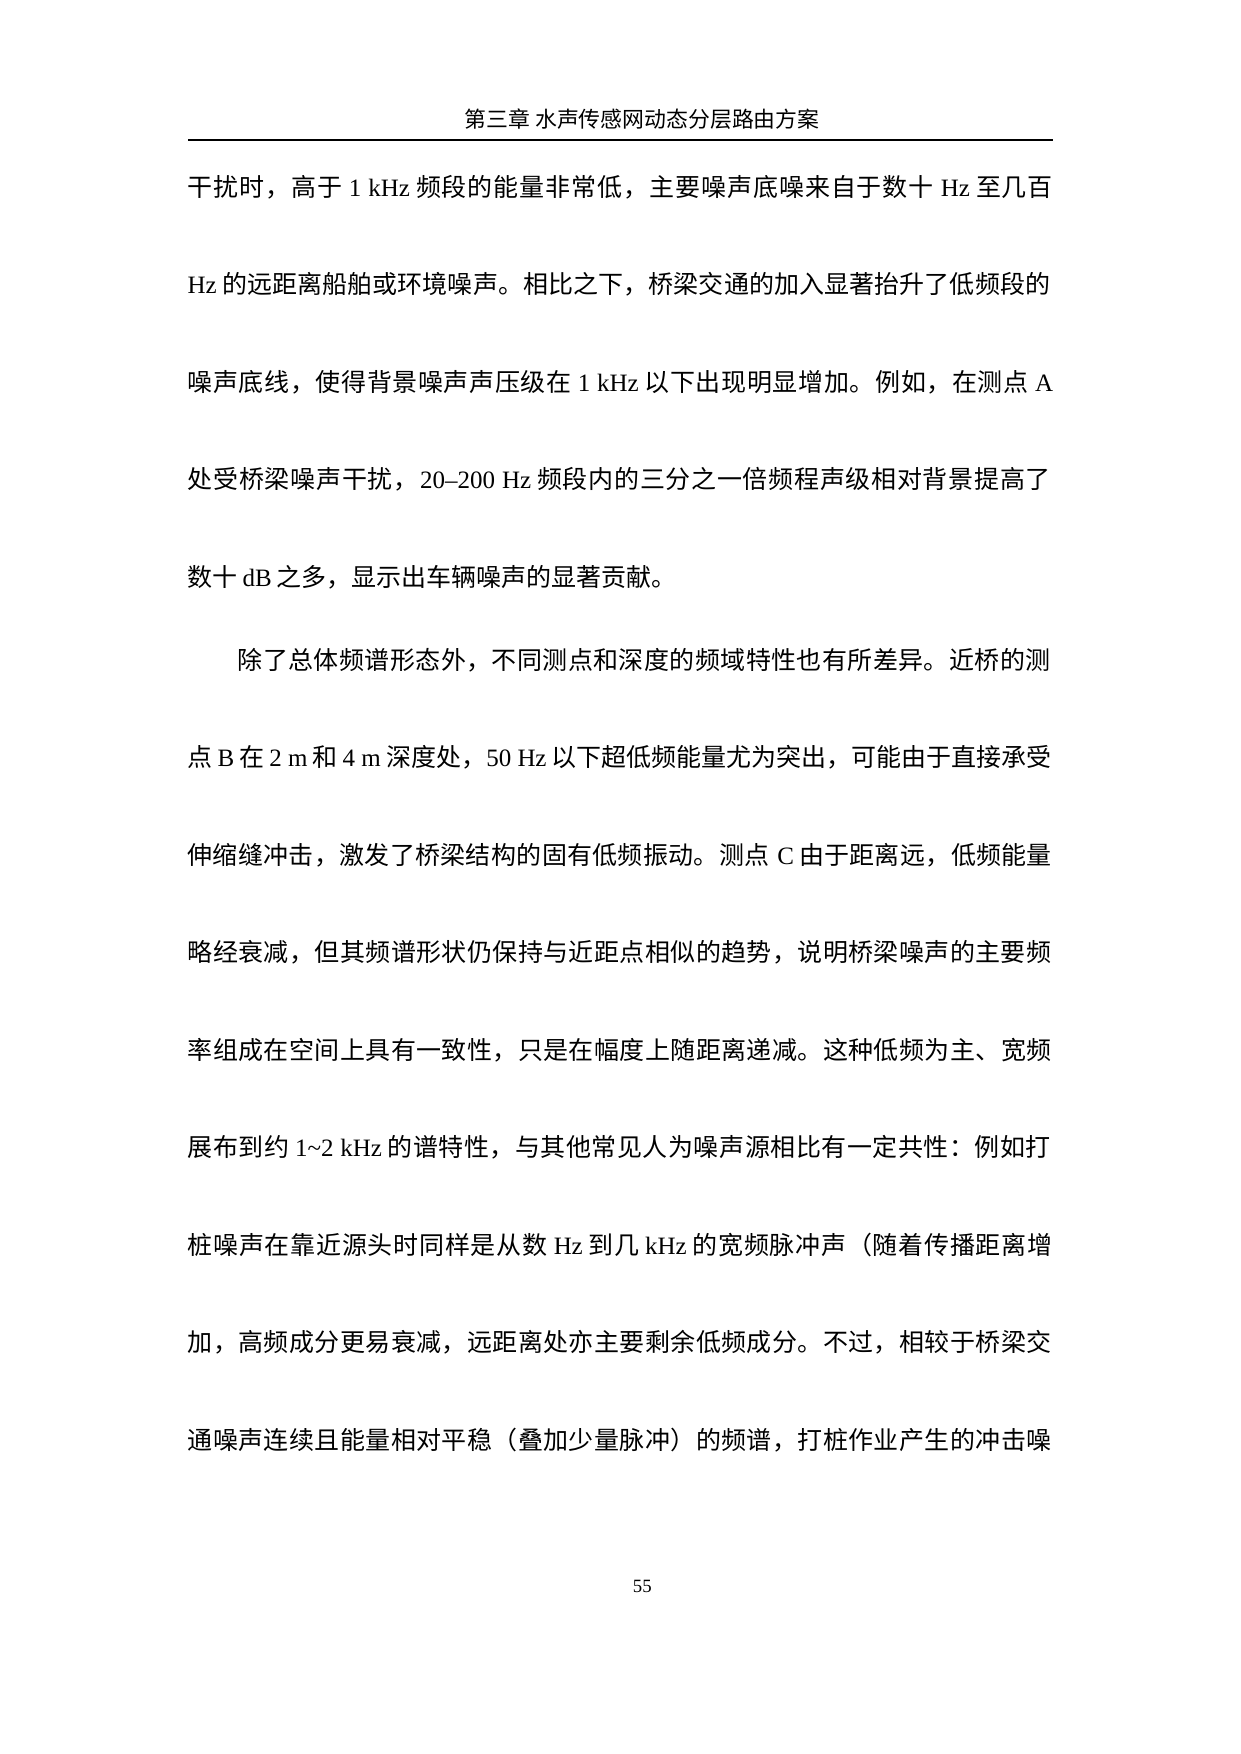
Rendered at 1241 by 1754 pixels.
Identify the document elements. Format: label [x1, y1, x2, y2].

text [187, 626, 1053, 1471]
text [187, 153, 1053, 608]
